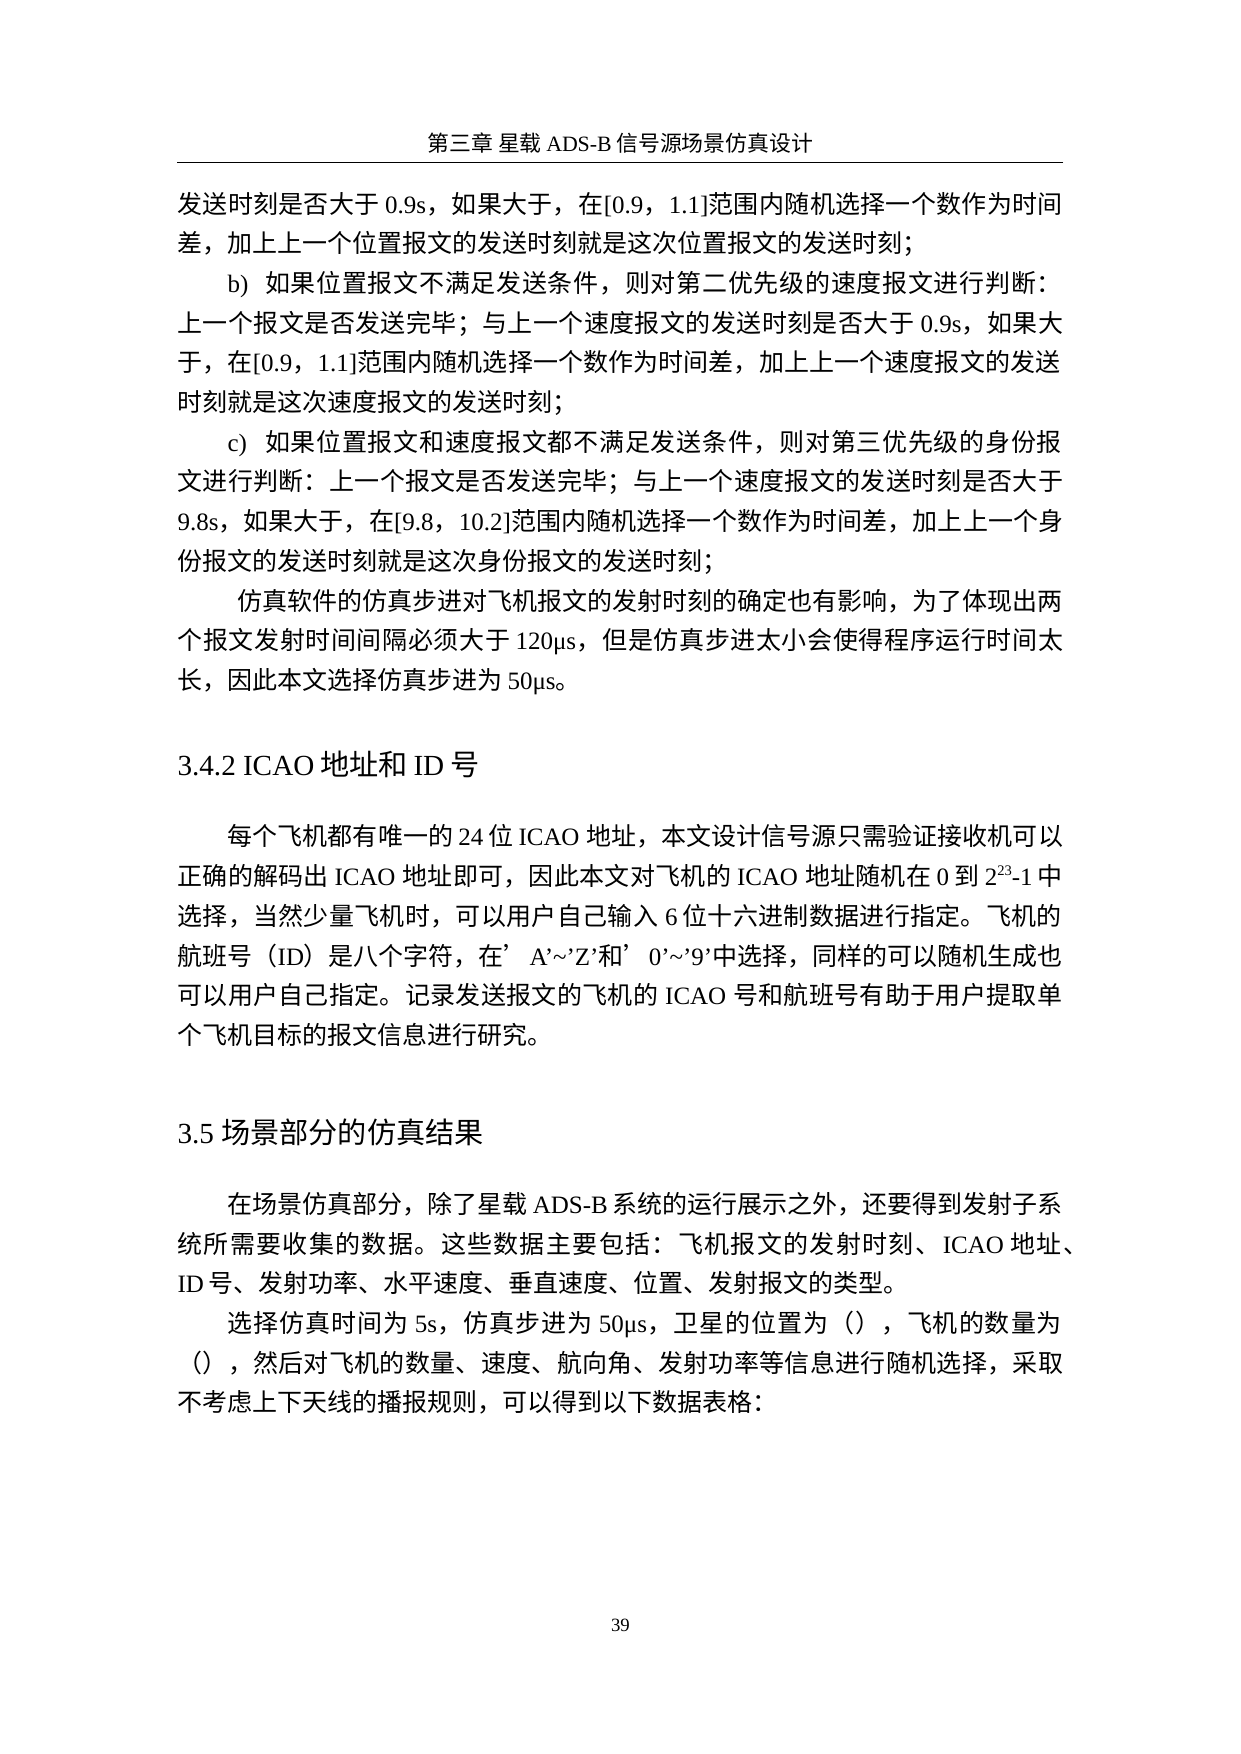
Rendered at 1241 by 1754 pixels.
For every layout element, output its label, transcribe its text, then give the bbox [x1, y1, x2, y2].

text 每个飞机都有唯一的24位ICAO 地址，本文设计信号源只需验证接收机可以正确的解码出ICAO 地址即可，因此本文对飞机的ICAO 地址随机在0到223-1中选择，当然少量飞机时，可以用户自己输入6位十六进制数据进行指定。飞机的航班号（ID）是八个字符，在’A’~’Z’和’0’~’9’中选择，同样的可以随机生成也可以用户自己指定。记录发送报文的飞机的ICAO 号和航班号有助于用户提取单个飞机目标的报文信息进行研究。 [177, 815, 1063, 1053]
text 3.5 场景部分的仿真结果 [177, 1091, 1063, 1170]
list 如果位置报文和速度报文都不满足发送条件，则对第三优先级的身份报文进行判断：上一个报文是否发送完毕；与上一个速度报文的发送时刻是否大于9.8s，如果大于，在[9.8，10.2]范围内随机选择一个数作为时间差，加上上一个身份报文的发送时刻就是这次身份报文的发送时刻； [177, 421, 1063, 579]
text 选择仿真时间为5s，仿真步进为50μs，卫星的位置为（），飞机的数量为（），然后对飞机的数量、速度、航向角、发射功率等信息进行随机选择，采取不考虑上下天线的播报规则，可以得到以下数据表格： [177, 1302, 1063, 1421]
text 在场景仿真部分，除了星载ADS-B系统的运行展示之外，还要得到发射子系统所需要收集的数据。这些数据主要包括：飞机报文的发射时刻、ICAO地址、ID号、发射功率、水平速度、垂直速度、位置、发射报文的类型。 [177, 1183, 1063, 1302]
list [177, 182, 1063, 262]
text 3.4.2 ICAO地址和ID号 [177, 723, 1063, 803]
text 仿真软件的仿真步进对飞机报文的发射时刻的确定也有影响，为了体现出两个报文发射时间间隔必须大于120μs，但是仿真步进太小会使得程序运行时间太长，因此本文选择仿真步进为50μs。 [177, 579, 1063, 698]
list 如果位置报文不满足发送条件，则对第二优先级的速度报文进行判断：上一个报文是否发送完毕；与上一个速度报文的发送时刻是否大于0.9s，如果大于，在[0.9，1.1]范围内随机选择一个数作为时间差，加上上一个速度报文的发送时刻就是这次速度报文的发送时刻； [177, 262, 1063, 421]
